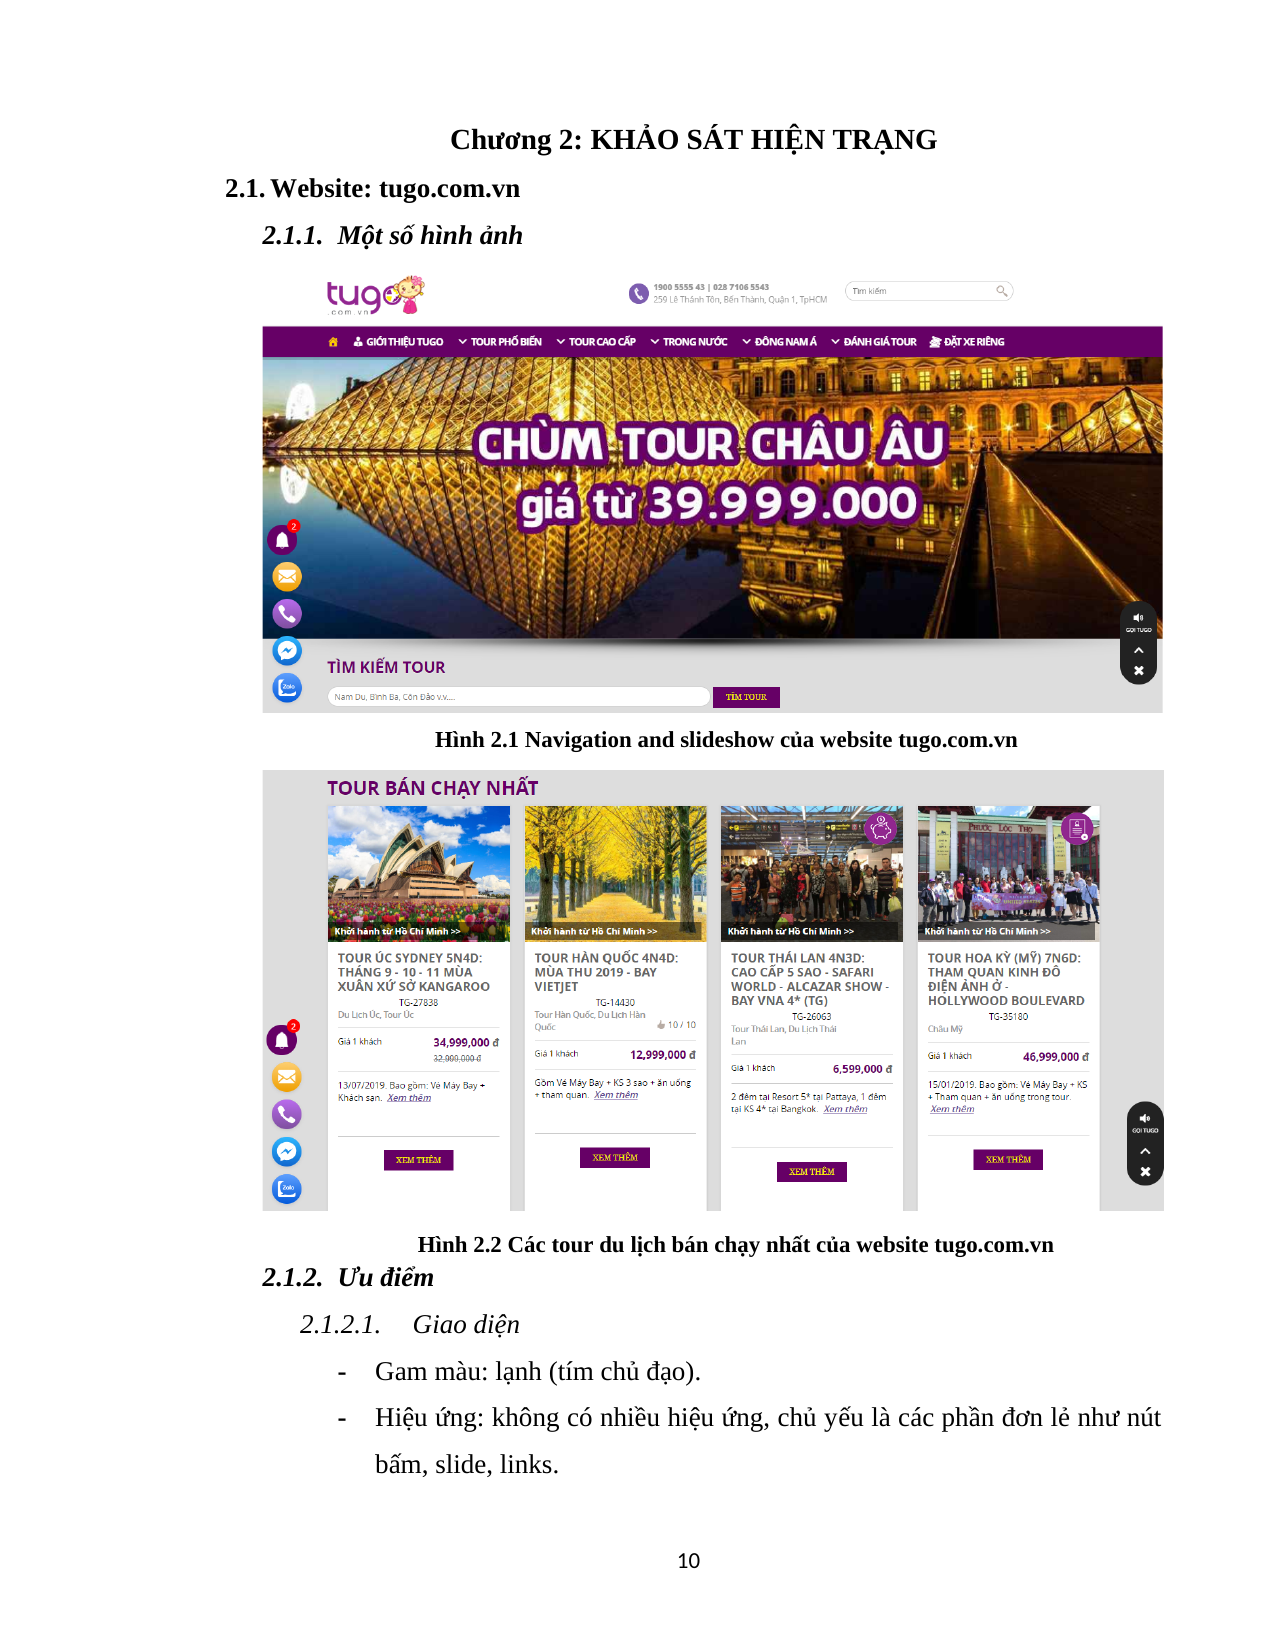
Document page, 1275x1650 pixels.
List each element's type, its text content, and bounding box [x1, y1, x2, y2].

list Website: tugo.com.vn [225, 172, 1162, 203]
picture [262, 265, 1163, 713]
picture [262, 770, 1164, 1211]
list Gam màu: lạnh (tím chủ đạo). [337, 1355, 1162, 1386]
subtitle Hình 2.1 Navigation and slideshow của website tugo.com.vn [291, 726, 1162, 752]
subtitle Hình 2.2 Các tour du lịch bán chạy nhất của website tugo.com.vn [309, 1231, 1162, 1257]
list Ưu điểm [262, 1261, 1162, 1292]
list Giao diện [300, 1308, 1162, 1339]
list Hiệu ứng: không có nhiều hiệu ứng, chủ yếu là các phần đơn lẻ như nút bấm, slide, links. [337, 1401, 1162, 1479]
list Một số hình ảnh [262, 219, 1162, 250]
list Chương 2: KHẢO SÁT HIỆN TRẠNG [225, 122, 1162, 155]
